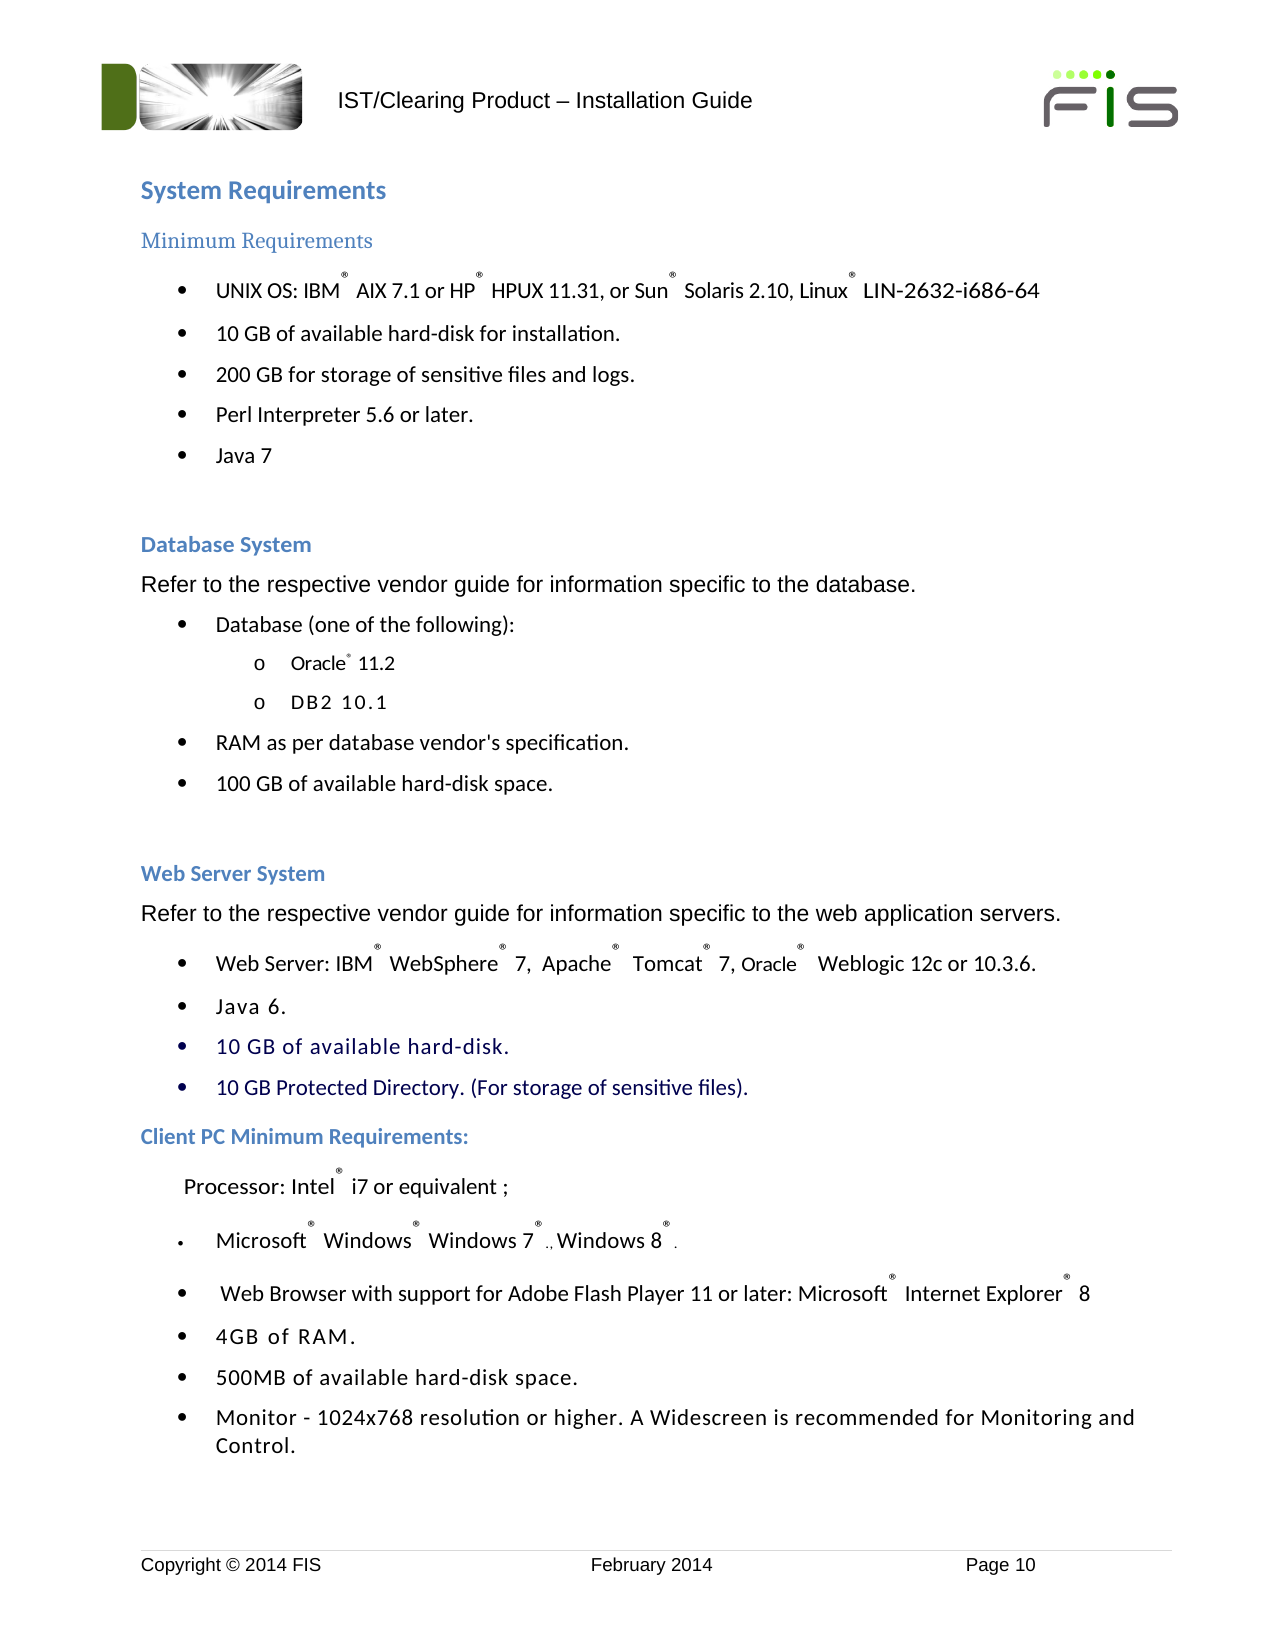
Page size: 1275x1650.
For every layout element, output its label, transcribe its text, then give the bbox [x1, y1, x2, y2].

list 200 GB for storage of sensitive files and logs. [178, 360, 1172, 388]
text Processor: Intel® i7 or equivalent ; [178, 1162, 1172, 1203]
list Microsoft® Windows® Windows 7®., Windows 8®. [178, 1216, 1172, 1256]
list Java 7 [178, 441, 1172, 469]
list 10 GB of available hard-disk. [178, 1032, 1172, 1061]
subtitle System Requirements [141, 173, 1172, 207]
list 100 GB of available hard-disk space. [178, 769, 1172, 797]
list UNIX OS: IBM® AIX 7.1 or HP® HPUX 11.31, or Sun® Solaris 2.10, Linux® LIN-2632-i686-64 [178, 266, 1172, 307]
text Refer to the respective vendor guide for information specific to the web application servers. [141, 900, 1172, 926]
list Oracle® 11.2 [253, 650, 1172, 677]
picture [101, 51, 313, 146]
list 4GB of RAM. [178, 1322, 1172, 1350]
list RAM as per database vendor's specification. [178, 728, 1172, 756]
list 500MB of available hard-disk space. [178, 1363, 1172, 1391]
list Web Browser with support for Adobe Flash Player 11 or later: Microsoft® Internet Explorer® 8 [178, 1269, 1172, 1309]
subtitle Database System [141, 530, 1172, 558]
list 10 GB of available hard-disk for installation. [178, 319, 1172, 347]
list Monitor - 1024x768 resolution or higher. A Widescreen is recommended for Monitoring and Control. [178, 1403, 1172, 1459]
picture [1043, 70, 1179, 127]
list Perl Interpreter 5.6 or later. [178, 401, 1172, 428]
subtitle Minimum Requirements [141, 227, 1172, 254]
list DB2 10.1 [253, 689, 1172, 716]
list Database (one of the following): [178, 610, 1172, 638]
list Web Server: IBM® WebSphere® 7, Apache® Tomcat® 7, Oracle® Weblogic 12c or 10.3.6. [178, 939, 1172, 979]
subtitle Web Server System [141, 859, 1172, 887]
list Java 6. [178, 992, 1172, 1020]
list 10 GB Protected Directory. (For storage of sensitive files). [178, 1073, 1172, 1101]
subtitle Client PC Minimum Requirements: [141, 1122, 1172, 1150]
text Refer to the respective vendor guide for information specific to the database. [141, 571, 1172, 597]
